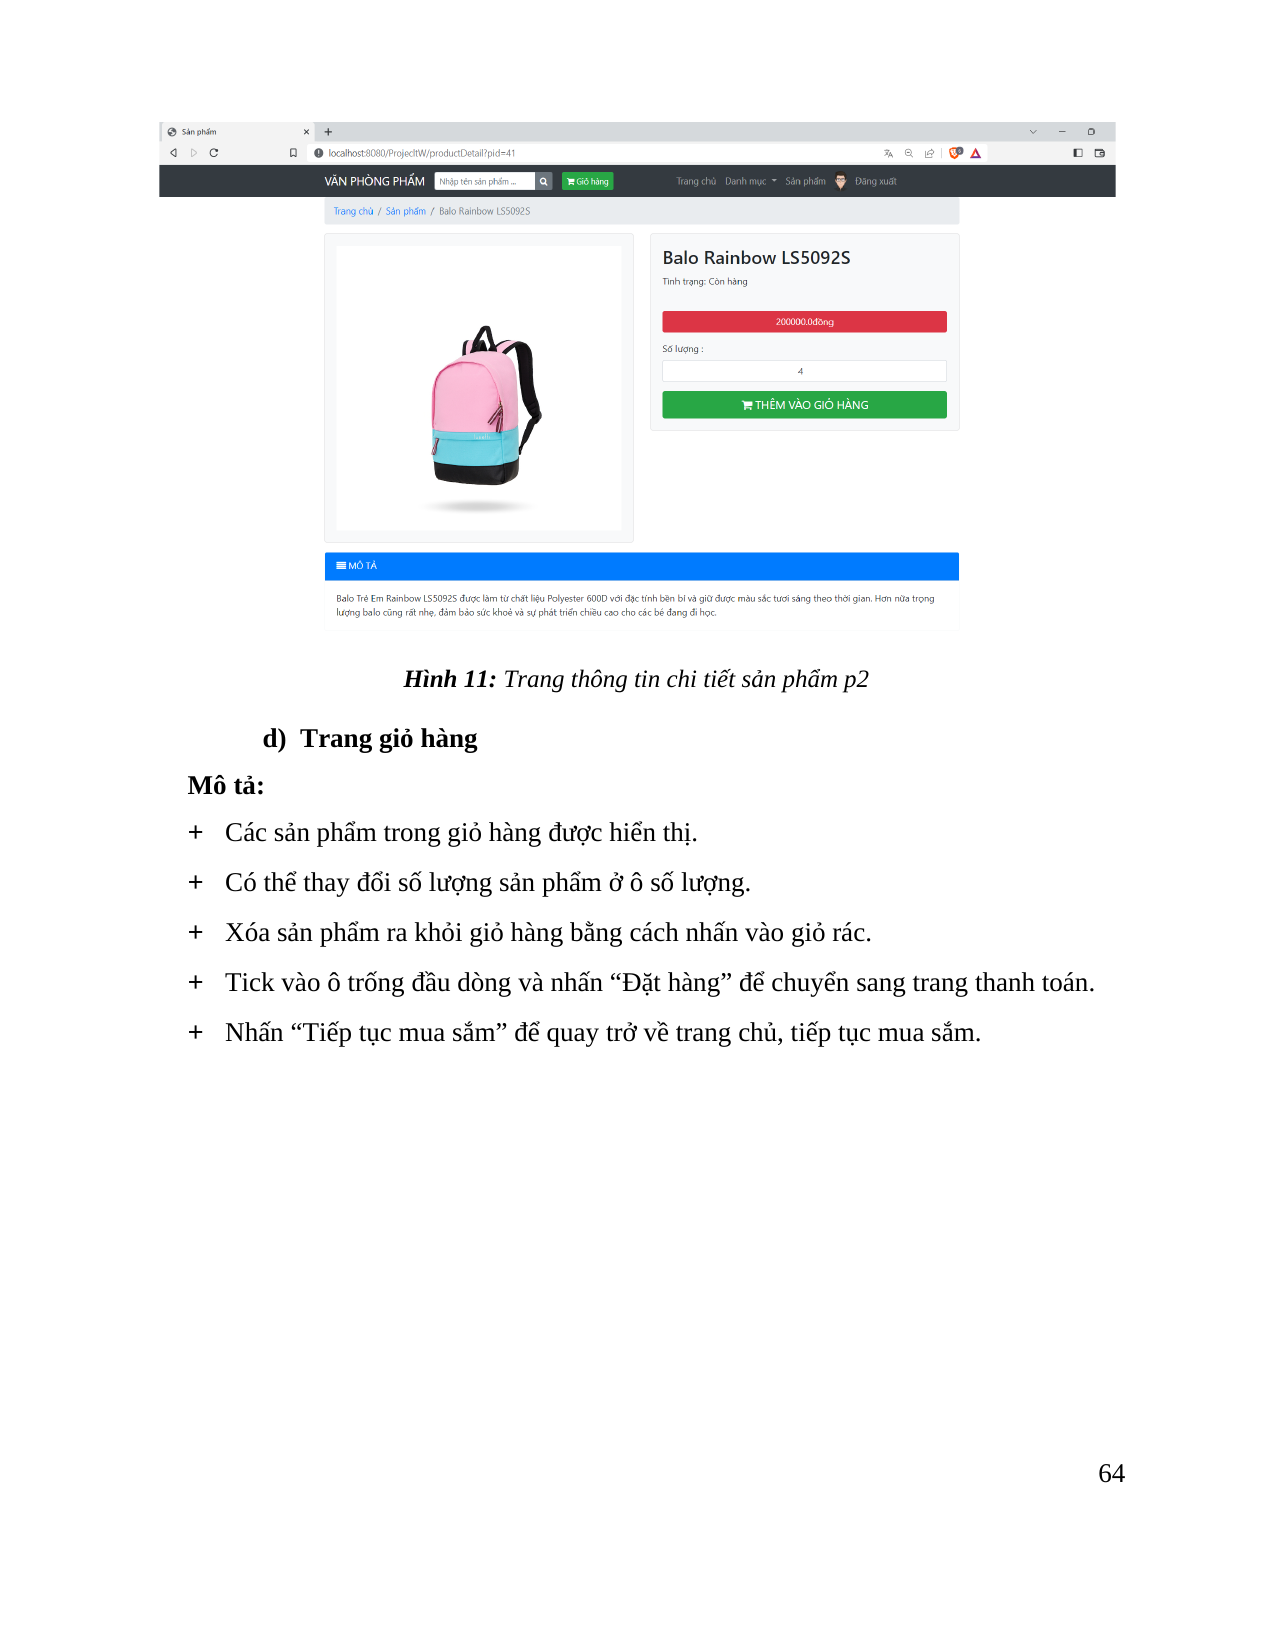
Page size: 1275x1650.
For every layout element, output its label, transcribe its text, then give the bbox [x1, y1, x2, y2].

list Xóa sản phẩm ra khỏi giỏ hàng bằng cách nhấn vào giỏ rác. [150, 916, 1125, 949]
list Các sản phẩm trong giỏ hàng được hiển thị. [150, 816, 1125, 849]
text Hình 11: Trang thông tin chi tiết sản phẩm p2 [150, 664, 1125, 693]
list Nhấn “Tiếp tục mua sắm” để quay trở về trang chủ, tiếp tục mua sắm. [150, 1016, 1125, 1049]
list Trang giỏ hàng [150, 722, 1125, 753]
list Mô tả: [150, 769, 1125, 800]
list Tick vào ô trống đầu dòng và nhấn “Đặt hàng” để chuyển sang trang thanh toán. [150, 966, 1125, 999]
picture [159, 122, 1116, 634]
list Có thể thay đổi số lượng sản phẩm ở ô số lượng. [150, 866, 1125, 899]
